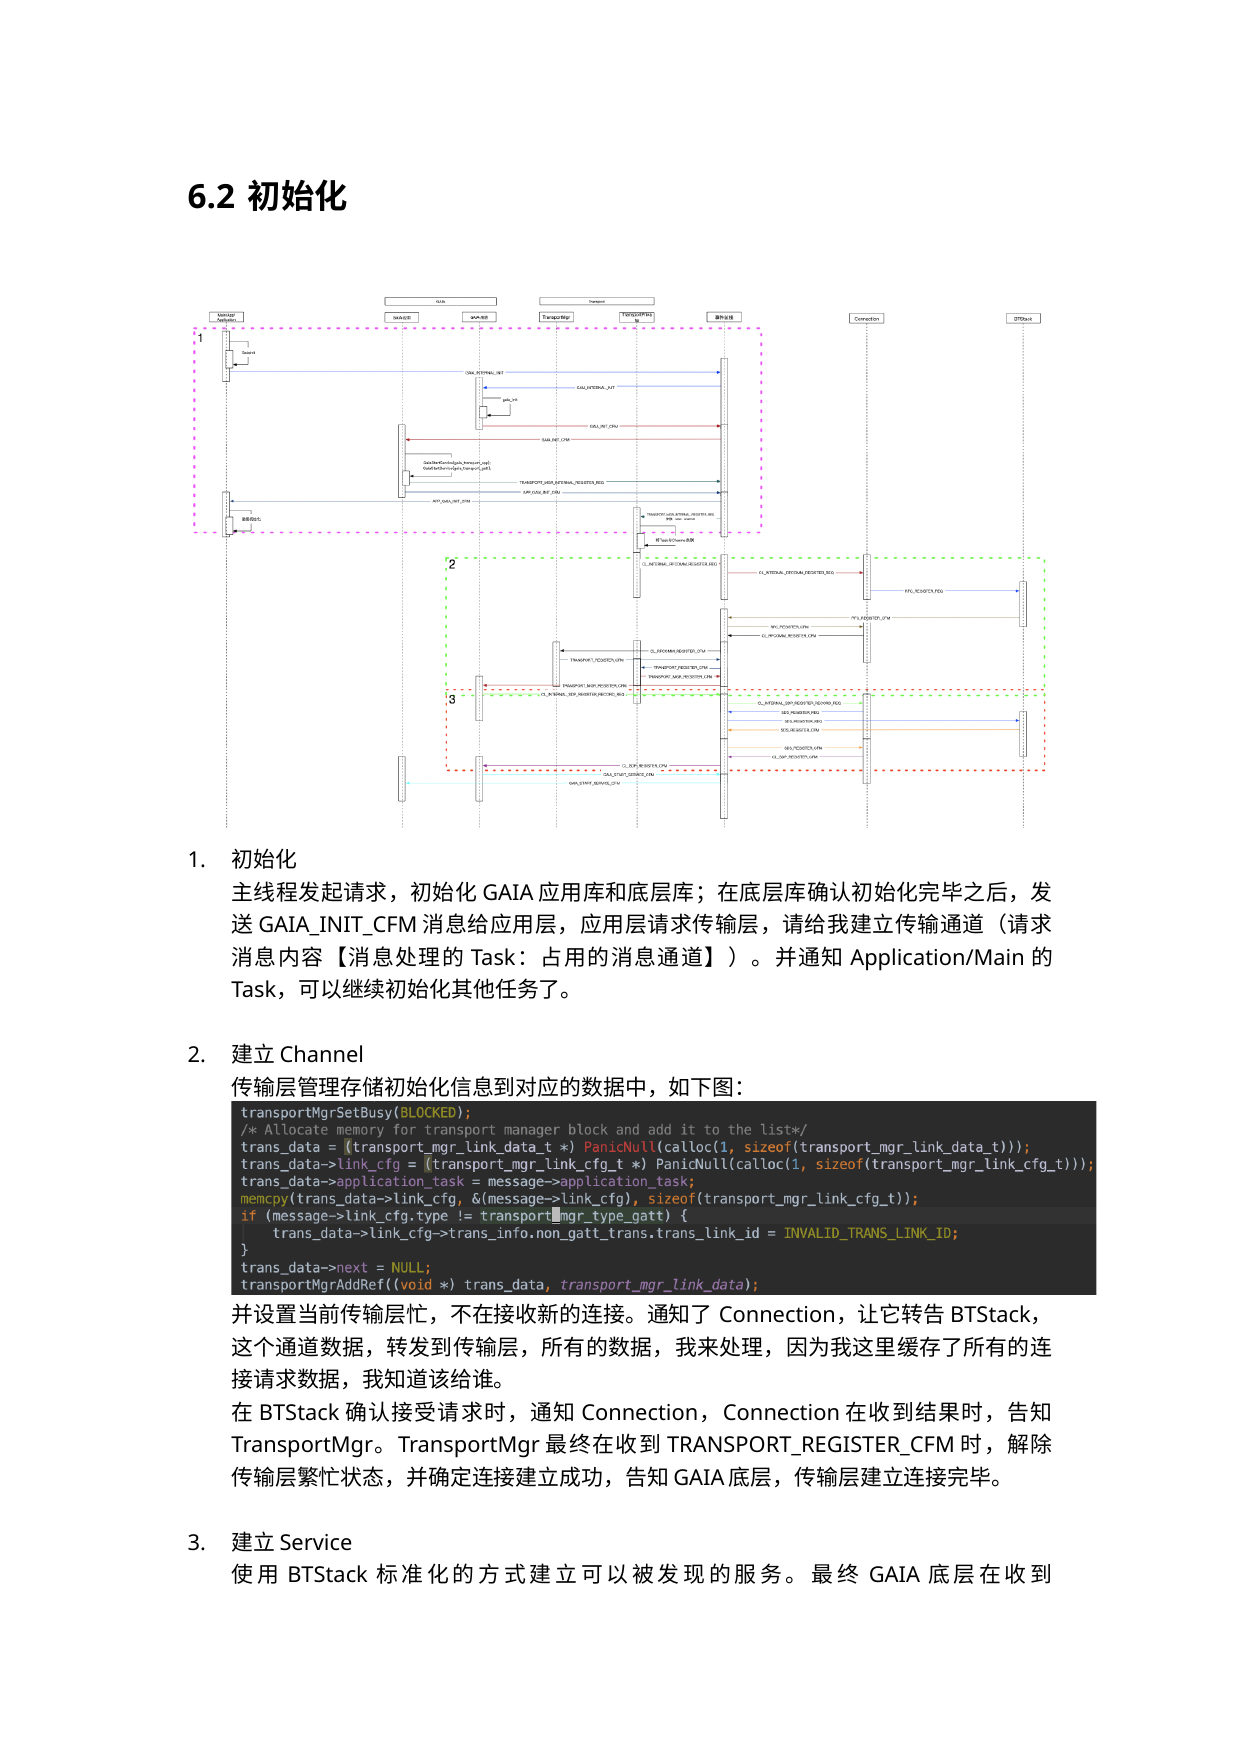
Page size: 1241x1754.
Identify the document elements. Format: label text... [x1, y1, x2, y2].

subtitle 初始化 [187, 162, 1053, 227]
list 主线程发起请求，初始化GAIA应用库和底层库；在底层库确认初始化完毕之后，发送GAIA_INIT_CFM消息给应用层，应用层请求传输层，请给我建立传输通道（请求消息内容【消息处理的Task：占用的消息通道】）。并通知Application/Main的Task，可以继续初始化其他任务了。 [231, 874, 1053, 1004]
picture [231, 1101, 1097, 1295]
list 建立Service [187, 1524, 1053, 1557]
list 初始化 [187, 842, 1053, 874]
list 在BTStack确认接受请求时，通知Connection，Connection在收到结果时，告知TransportMgr。TransportMgr最终在收到TRANSPORT_REGISTER_CFM时，解除传输层繁忙状态，并确定连接建立成功，告知GAIA底层，传输层建立连接完毕。 [231, 1394, 1053, 1492]
list 传输层管理存储初始化信息到对应的数据中，如下图： [231, 1069, 1053, 1101]
list 建立Channel [187, 1037, 1053, 1069]
picture [187, 289, 1053, 828]
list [231, 1557, 1053, 1589]
list 并设置当前传输层忙，不在接收新的连接。通知了Connection，让它转告BTStack，这个通道数据，转发到传输层，所有的数据，我来处理，因为我这里缓存了所有的连接请求数据，我知道该给谁。 [231, 1297, 1053, 1394]
